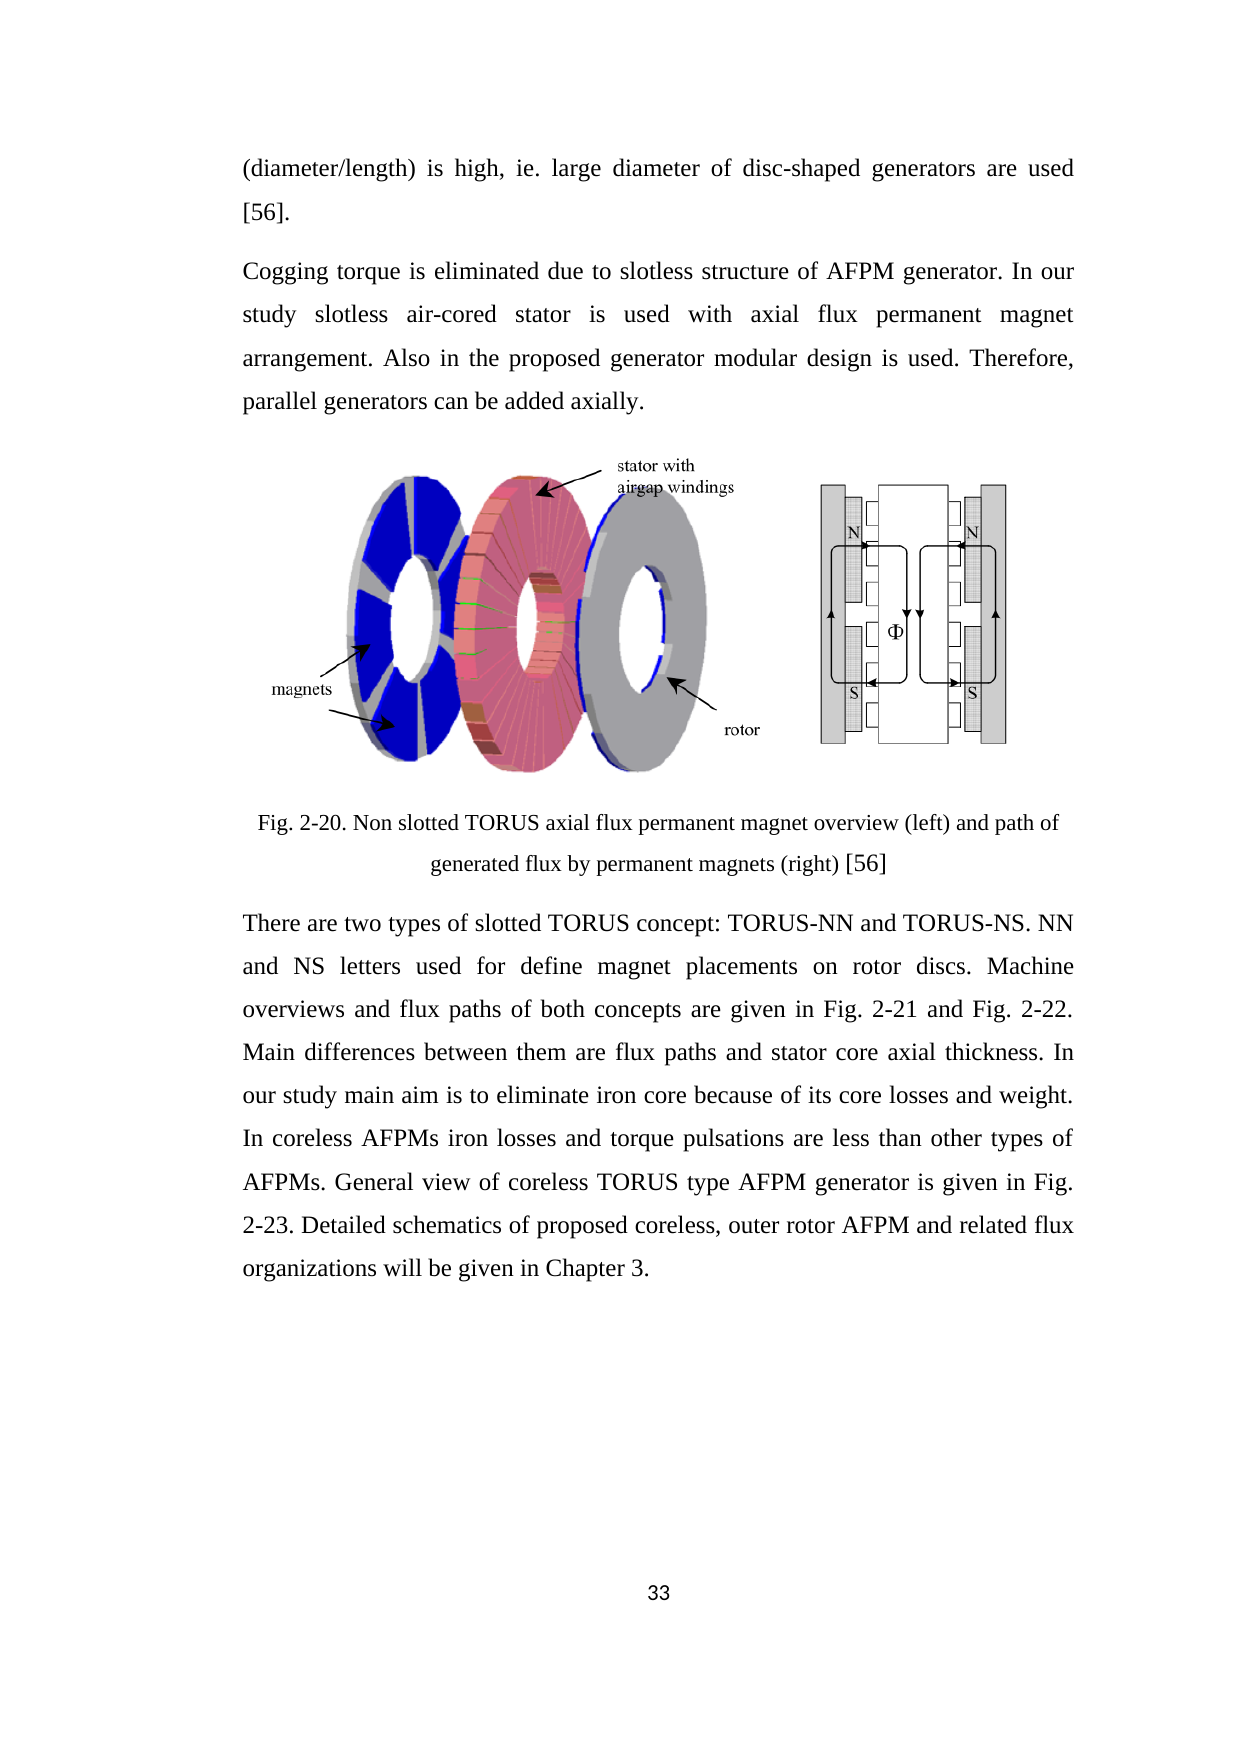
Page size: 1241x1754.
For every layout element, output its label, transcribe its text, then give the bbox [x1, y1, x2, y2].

picture [269, 445, 1048, 778]
text Fig. 2-20. Non slotted TORUS axial flux permanent magnet overview (left) and path of generated flux by permanent magnets (right) [56] [242, 808, 1075, 877]
text Cogging torque is eliminated due to slotless structure of AFPM generator. In our study slotless air-cored stator is used with axial flux permanent magnet arrangement. Also in the proposed generator modular design is used. Therefore, parallel generators can be added axially. [242, 256, 1075, 414]
text There are two types of slotted TORUS concept: TORUS-NN and TORUS-NS. NN and NS letters used for define magnet placements on rotor discs. Machine overviews and flux paths of both concepts are given in Fig. 2-21 and Fig. 2-22. Main differences between them are flux paths and stator core axial thickness. In our study main aim is to eliminate iron core because of its core losses and weight. In coreless AFPMs iron losses and torque pulsations are less than other types of AFPMs. General view of coreless TORUS type AFPM generator is given in Fig. 2-23. Detailed schematics of proposed coreless, outer rotor AFPM and related flux organizations will be given in Chapter 3. [242, 908, 1075, 1282]
